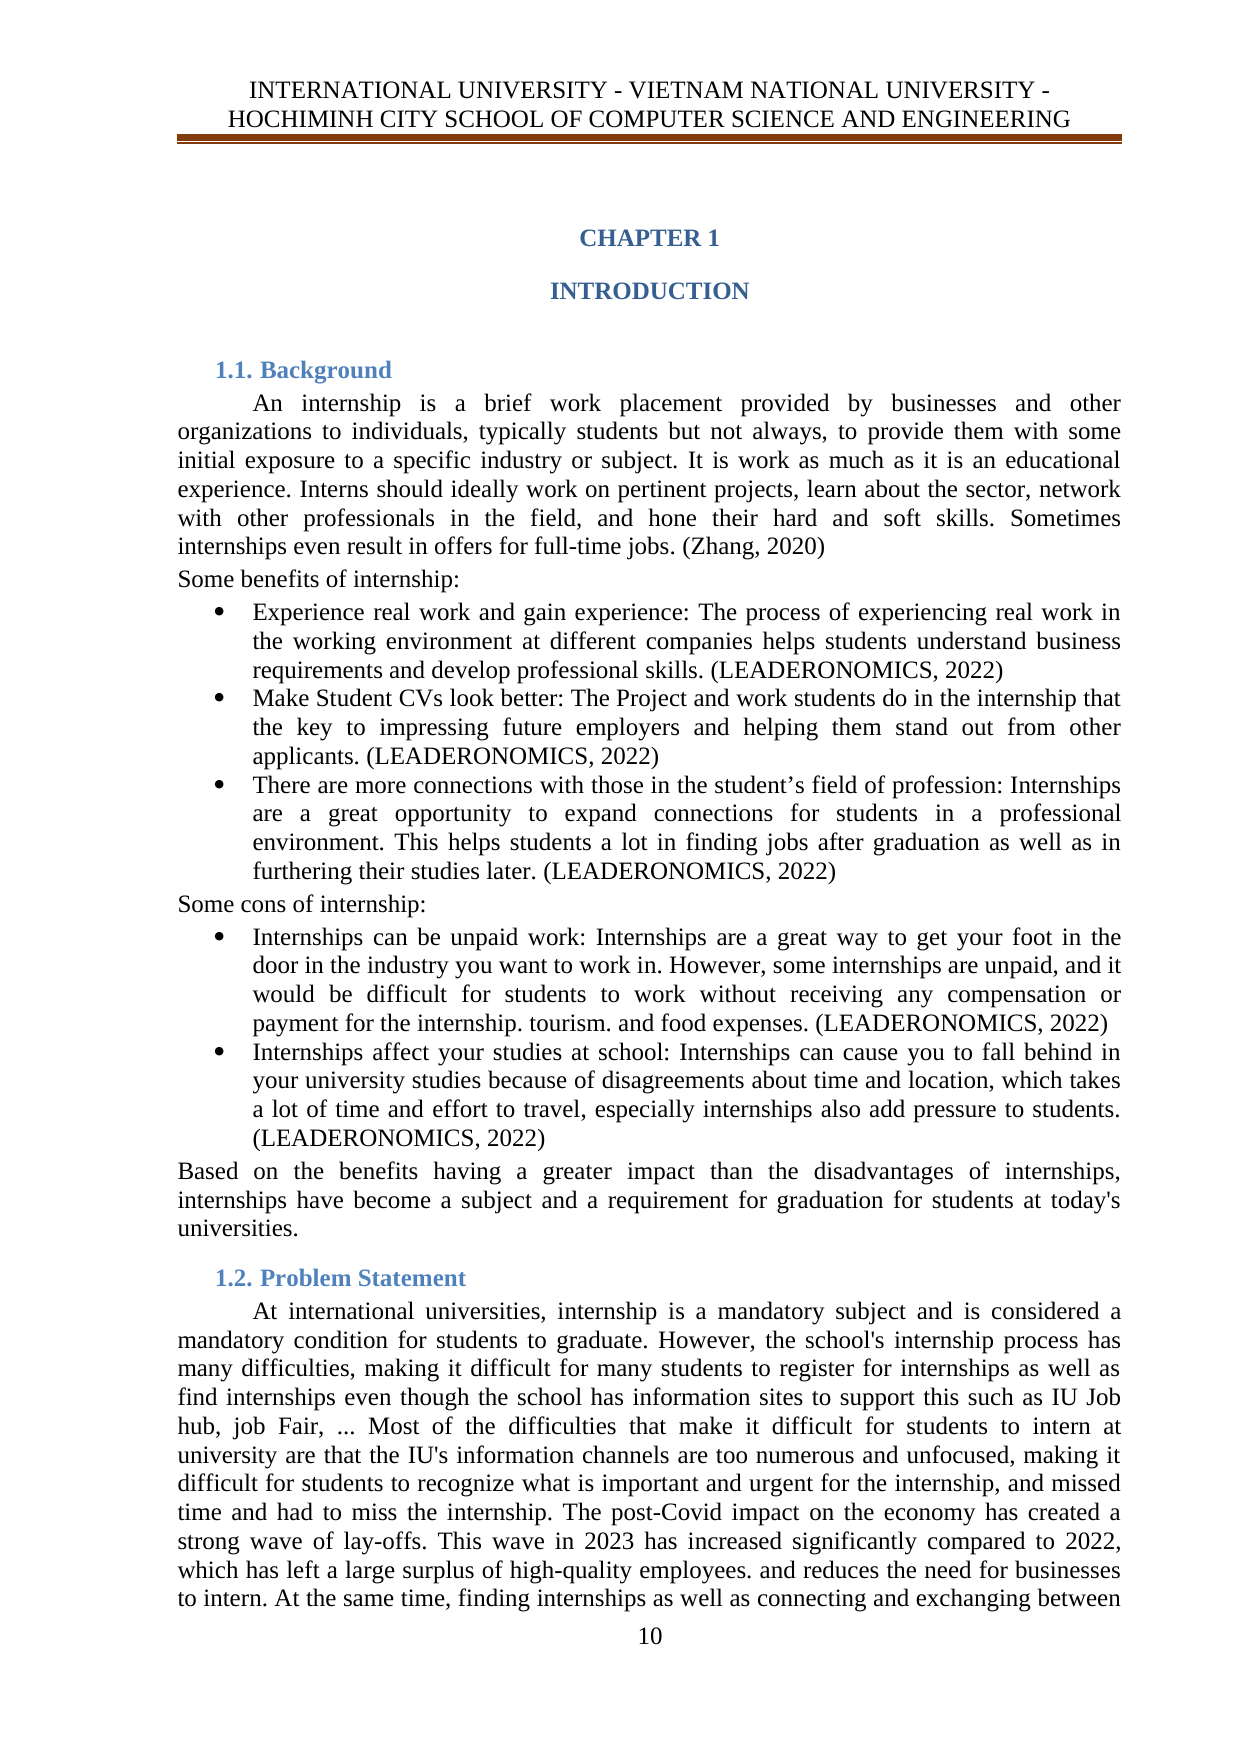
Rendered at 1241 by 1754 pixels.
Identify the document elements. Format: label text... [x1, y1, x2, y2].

subtitle INTRODUCTION [177, 276, 1122, 305]
list There are more connections with those in the student’s field of profession: Internships are a great opportunity to expand connections for students in a professional environment. This helps students a lot in finding jobs after graduation as well as in furthering their studies later. [215, 770, 1122, 885]
list Make Student CVs look better: The Project and work students do in the internship that the key to impressing future employers and helping them stand out from other applicants. [215, 683, 1122, 770]
text Some cons of internship: [177, 889, 1122, 918]
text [177, 1296, 1122, 1612]
text Based on the benefits having a greater impact than the disadvantages of internships, internships have become a subject and a requirement for graduation for students at today's universities. [177, 1156, 1122, 1242]
subtitle Background [215, 355, 1122, 383]
subtitle CHAPTER 1 [177, 223, 1122, 251]
text Some benefits of internship: [177, 564, 1122, 593]
text An internship is a brief work placement provided by businesses and other organizations to individuals, typically students but not always, to provide them with some initial exposure to a specific industry or subject. It is work as much as it is an educational experience. Interns should ideally work on pertinent projects, learn about the sector, network with other professionals in the field, and hone their hard and soft skills. Sometimes internships even result in offers for full-time jobs. [177, 388, 1122, 560]
list Internships affect your studies at school: Internships can cause you to fall behind in your university studies because of disagreements about time and location, which takes a lot of time and effort to travel, especially internships also add pressure to students. [215, 1037, 1122, 1152]
list Experience real work and gain experience: The process of experiencing real work in the working environment at different companies helps students understand business requirements and develop professional skills. [215, 597, 1122, 683]
subtitle Problem Statement [215, 1263, 1122, 1292]
list Internships can be unpaid work: Internships are a great way to get your foot in the door in the industry you want to work in. However, some internships are unpaid, and it would be difficult for students to work without receiving any compensation or payment for the internship. tourism. and food expenses. [215, 922, 1122, 1037]
